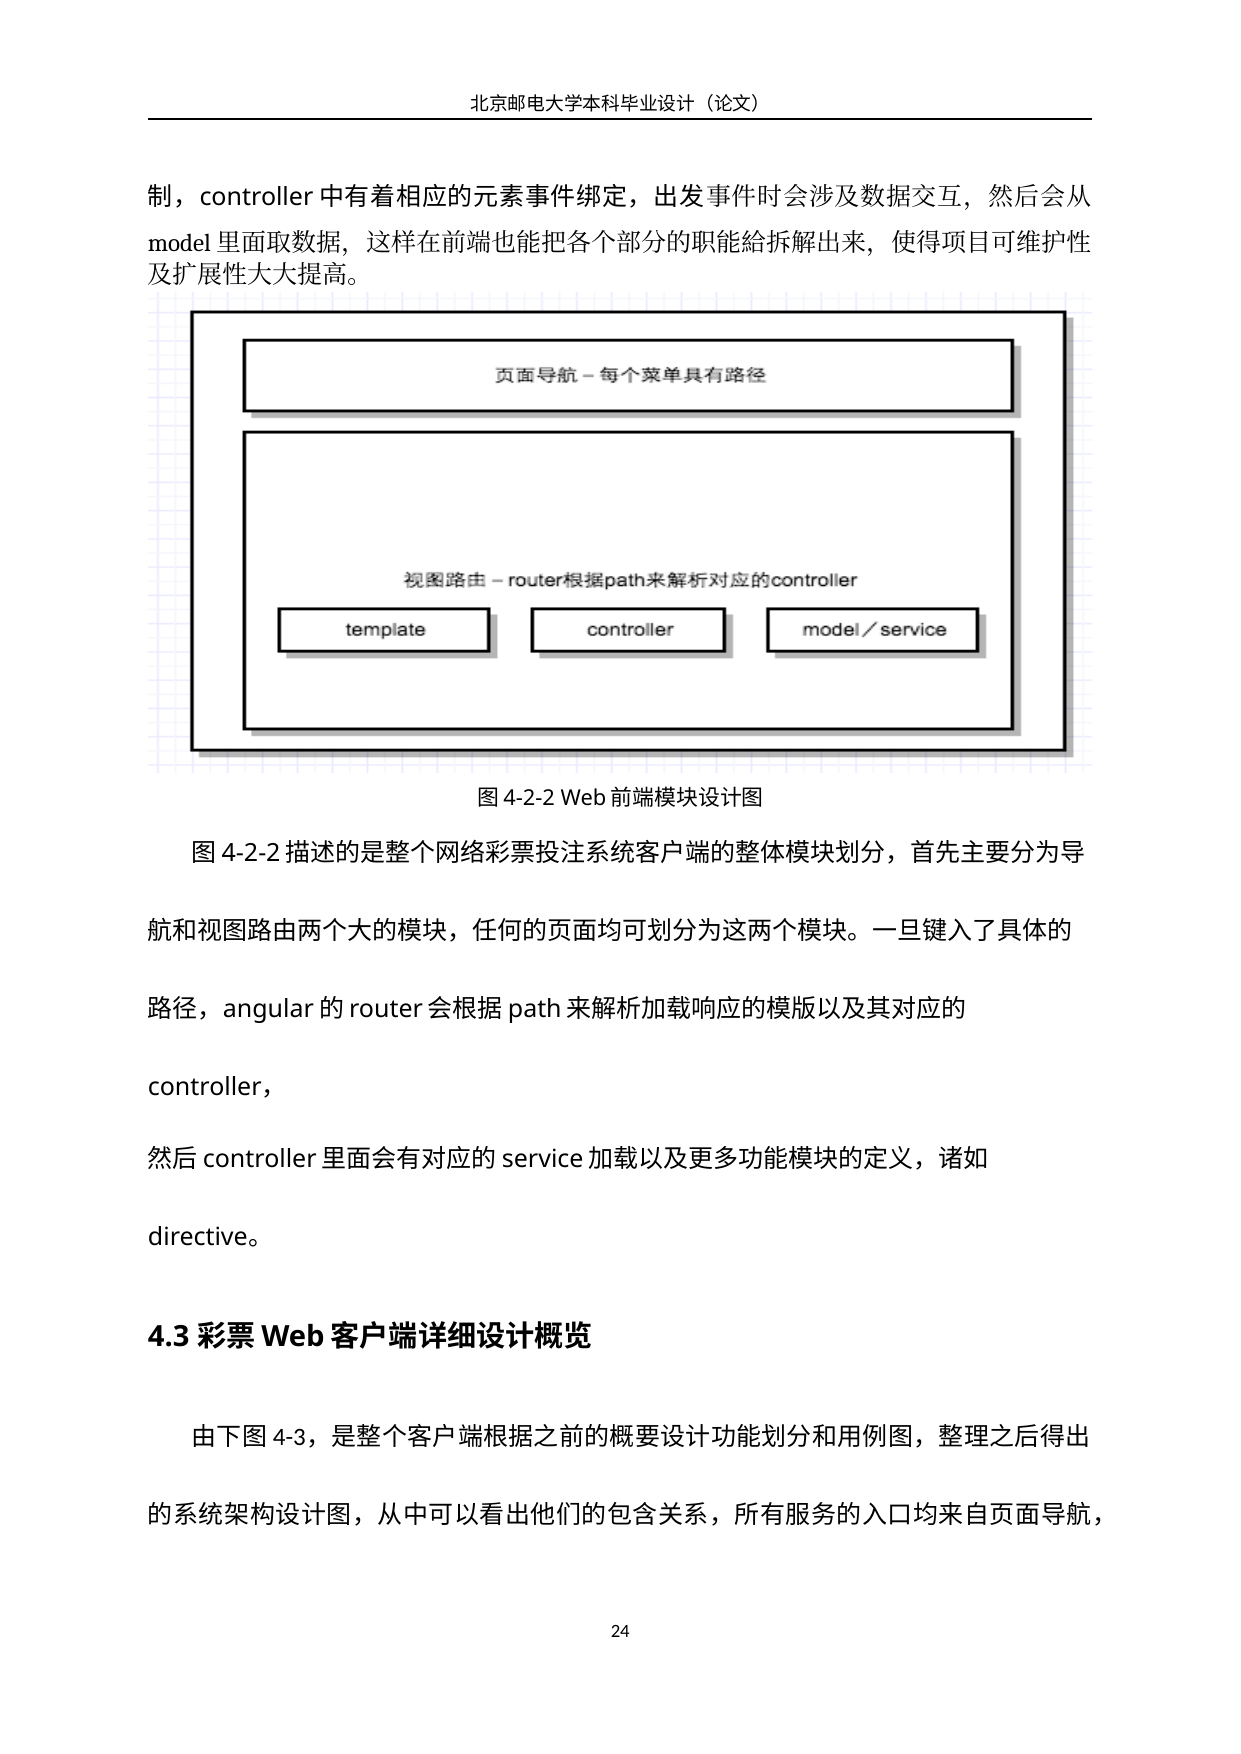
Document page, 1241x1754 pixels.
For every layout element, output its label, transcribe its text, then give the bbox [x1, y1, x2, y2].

subtitle 4.3 彩票Web客户端详细设计概览 [148, 1301, 1092, 1366]
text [148, 162, 1092, 292]
picture [147, 292, 1093, 773]
text 图4-2-2描述的是整个网络彩票投注系统客户端的整体模块划分，首先主要分为导航和视图路由两个大的模块，任何的页面均可划分为这两个模块。一旦键入了具体的路径，angular的router会根据path来解析加载响应的模版以及其对应的controller， [148, 818, 1092, 1117]
text 然后controller里面会有对应的service加载以及更多功能模块的定义，诸如directive。 [148, 1124, 1092, 1267]
text 图4-2-2 Web前端模块设计图 [148, 779, 1092, 812]
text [148, 1402, 1092, 1545]
